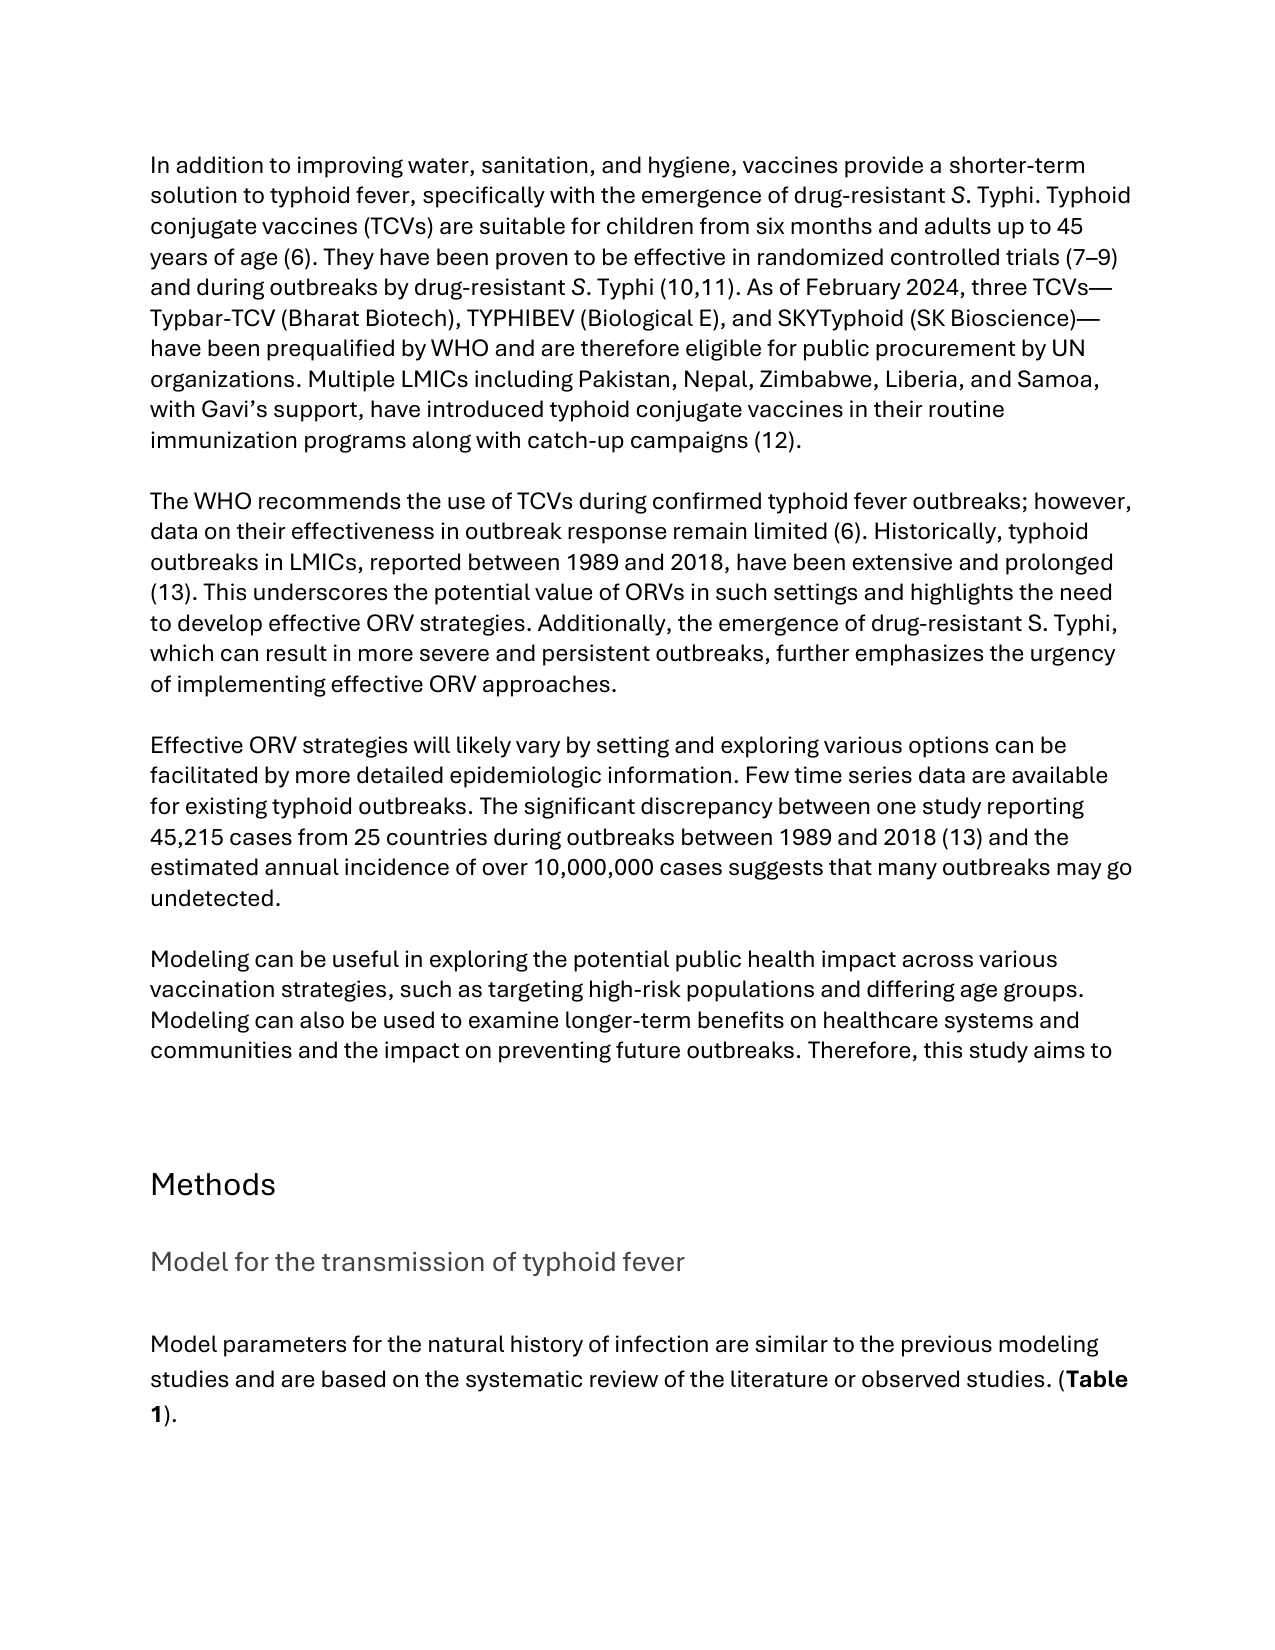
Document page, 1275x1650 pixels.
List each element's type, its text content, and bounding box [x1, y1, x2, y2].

subtitle Model for the transmission of typhoid fever [150, 1244, 1134, 1280]
text Modeling can be useful in exploring the potential public health impact across various vaccination strategies, such as targeting high-risk populations and differing age groups. Modeling can also be used to examine longer-term benefits on healthcare systems and communities and the impact on preventing future outbreaks. Therefore, this study aims to [150, 943, 1134, 1066]
text Effective ORV strategies will likely vary by setting and exploring various options can be facilitated by more detailed epidemiologic information. Few time series data are available for existing typhoid outbreaks. The significant discrepancy between one study reporting 45,215 cases from 25 countries during outbreaks between 1989 and 2018 (13) and the estimated annual incidence of over 10,000,000 cases suggests that many outbreaks may go undetected. [150, 730, 1134, 913]
text The WHO recommends the use of TCVs during confirmed typhoid fever outbreaks; however, data on their effectiveness in outbreak response remain limited (6). Historically, typhoid outbreaks in LMICs, reported between 1989 and 2018, have been extensive and prolonged (13). This underscores the potential value of ORVs in such settings and highlights the need to develop effective ORV strategies. Additionally, the emergence of drug-resistant S. Typhi, which can result in more severe and persistent outbreaks, further emphasizes the urgency of implementing effective ORV approaches. [150, 486, 1134, 699]
subtitle Methods [150, 1164, 1134, 1205]
text Model parameters for the natural history of infection are similar to the previous modeling studies and are based on the systematic review of the literature or observed studies. (Table 1). [150, 1328, 1134, 1429]
text In addition to improving water, sanitation, and hygiene, vaccines provide a shorter-term solution to typhoid fever, specifically with the emergence of drug-resistant S. Typhi. Typhoid conjugate vaccines (TCVs) are suitable for children from six months and adults up to 45 years of age (6). They have been proven to be effective in randomized controlled trials (7–9) and during outbreaks by drug-resistant S. Typhi (10,11). As of February 2024, three TCVs—Typbar-TCV (Bharat Biotech), TYPHIBEV (Biological E), and SKYTyphoid (SK Bioscience)—have been prequalified by WHO and are therefore eligible for public procurement by UN organizations. Multiple LMICs including Pakistan, Nepal, Zimbabwe, Liberia, and Samoa, with Gavi’s support, have introduced typhoid conjugate vaccines in their routine immunization programs along with catch-up campaigns (12). [150, 150, 1134, 455]
